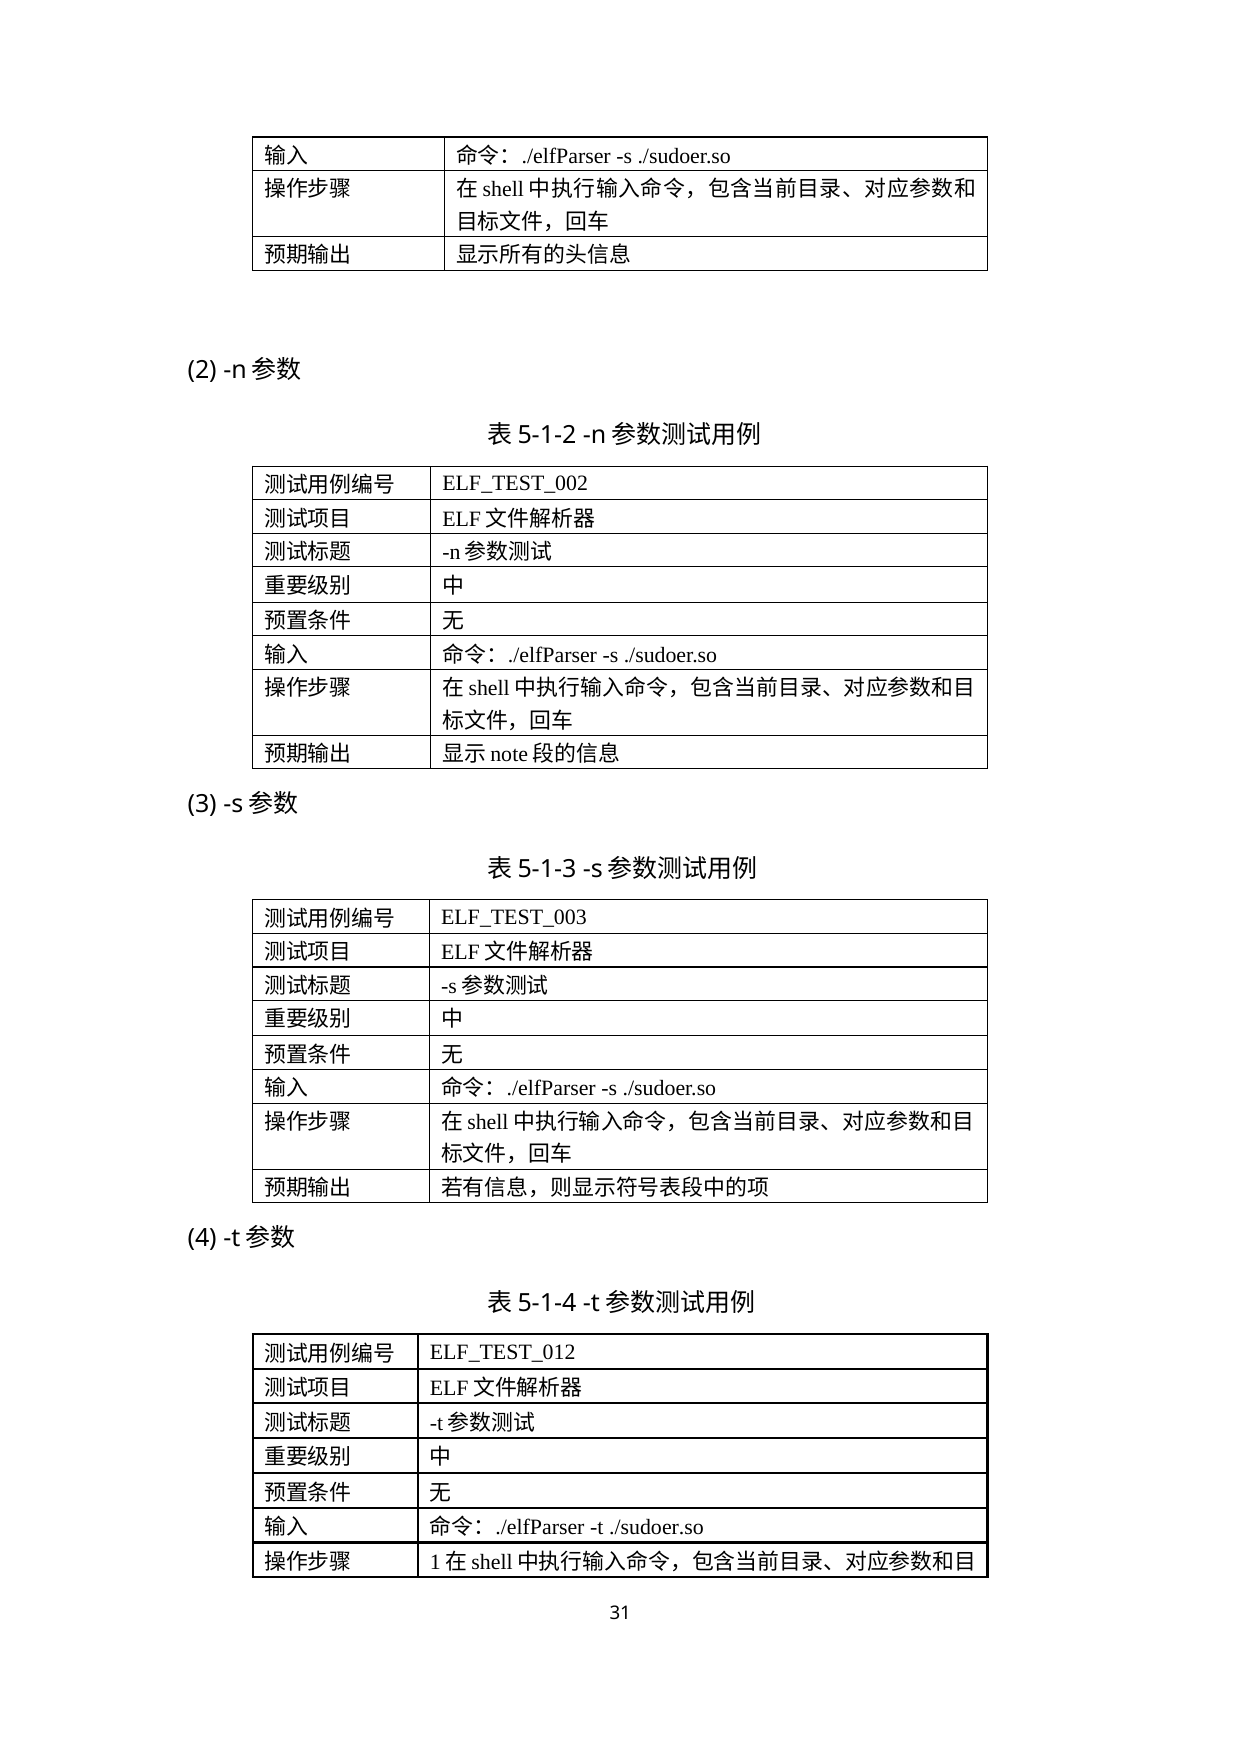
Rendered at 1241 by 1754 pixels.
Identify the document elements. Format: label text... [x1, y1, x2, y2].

table_cell 命令：./elfParser -s ./sudoer.so [431, 636, 987, 669]
table_cell 中 [419, 1439, 986, 1472]
table_header ELF_TEST_012 [419, 1335, 986, 1368]
table_cell -s参数测试 [430, 968, 987, 1000]
table_cell 命令：./elfParser -s ./sudoer.so [430, 1070, 987, 1102]
table_cell 操作步骤 [254, 1544, 417, 1576]
table_cell 预期输出 [253, 237, 444, 269]
table_cell 预置条件 [253, 603, 430, 635]
table_cell 测试项目 [254, 1370, 417, 1402]
table_cell -n参数测试 [431, 534, 987, 566]
text 表5-1-3 -s参数测试用例 [187, 834, 1053, 899]
table_cell 测试项目 [253, 500, 430, 533]
table_cell -t参数测试 [419, 1404, 986, 1437]
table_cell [419, 1544, 986, 1576]
table_cell 无 [430, 1036, 987, 1069]
table_cell 中 [431, 567, 987, 602]
table_cell 测试标题 [253, 968, 429, 1000]
table_cell 输入 [253, 1070, 429, 1102]
table_cell 测试项目 [253, 934, 429, 966]
table_cell 显示所有的头信息 [445, 237, 987, 269]
table_header ELF_TEST_002 [431, 467, 987, 499]
table_cell 重要级别 [253, 567, 430, 602]
table_cell 预期输出 [253, 1170, 429, 1202]
list -t参数 [187, 1203, 1053, 1268]
table_cell 无 [419, 1474, 986, 1507]
table_cell 操作步骤 [253, 670, 430, 735]
table_cell 预期输出 [253, 736, 430, 768]
table_cell 输入 [253, 138, 444, 170]
table_cell 无 [431, 603, 987, 635]
table_cell 操作步骤 [253, 1104, 429, 1168]
table_cell 操作步骤 [253, 171, 444, 236]
list -n参数 [187, 336, 1053, 401]
table_cell ELF文件解析器 [430, 934, 987, 966]
table_cell 重要级别 [253, 1001, 429, 1035]
table_cell 预置条件 [254, 1474, 417, 1507]
table_header ELF_TEST_003 [430, 900, 987, 933]
table_cell 输入 [253, 636, 430, 669]
table_cell 中 [430, 1001, 987, 1035]
table_header 测试用例编号 [254, 1335, 417, 1368]
table_cell 测试标题 [253, 534, 430, 566]
text 表5-1-4 -t参数测试用例 [187, 1268, 1053, 1333]
table_cell 预置条件 [253, 1036, 429, 1069]
table_cell 测试标题 [254, 1404, 417, 1437]
table_cell 若有信息，则显示符号表段中的项 [430, 1170, 987, 1202]
table_cell ELF文件解析器 [431, 500, 987, 533]
table_cell ELF文件解析器 [419, 1370, 986, 1402]
table_cell 在shell中执行输入命令，包含当前目录、对应参数和目标文件，回车 [431, 670, 987, 735]
text 表5-1-2 -n参数测试用例 [187, 401, 1053, 466]
table_cell 输入 [254, 1509, 417, 1541]
table_cell 在shell中执行输入命令，包含当前目录、对应参数和目标文件，回车 [445, 171, 987, 236]
table_header 测试用例编号 [253, 467, 430, 499]
table_cell 命令：./elfParser -t ./sudoer.so [419, 1509, 986, 1541]
table_cell 命令：./elfParser -s ./sudoer.so [445, 138, 987, 170]
table_cell 显示note段的信息 [431, 736, 987, 768]
table_cell 在shell中执行输入命令，包含当前目录、对应参数和目标文件，回车 [430, 1104, 987, 1168]
table_cell 重要级别 [254, 1439, 417, 1472]
list -s参数 [187, 769, 1053, 834]
table_header 测试用例编号 [253, 900, 429, 933]
